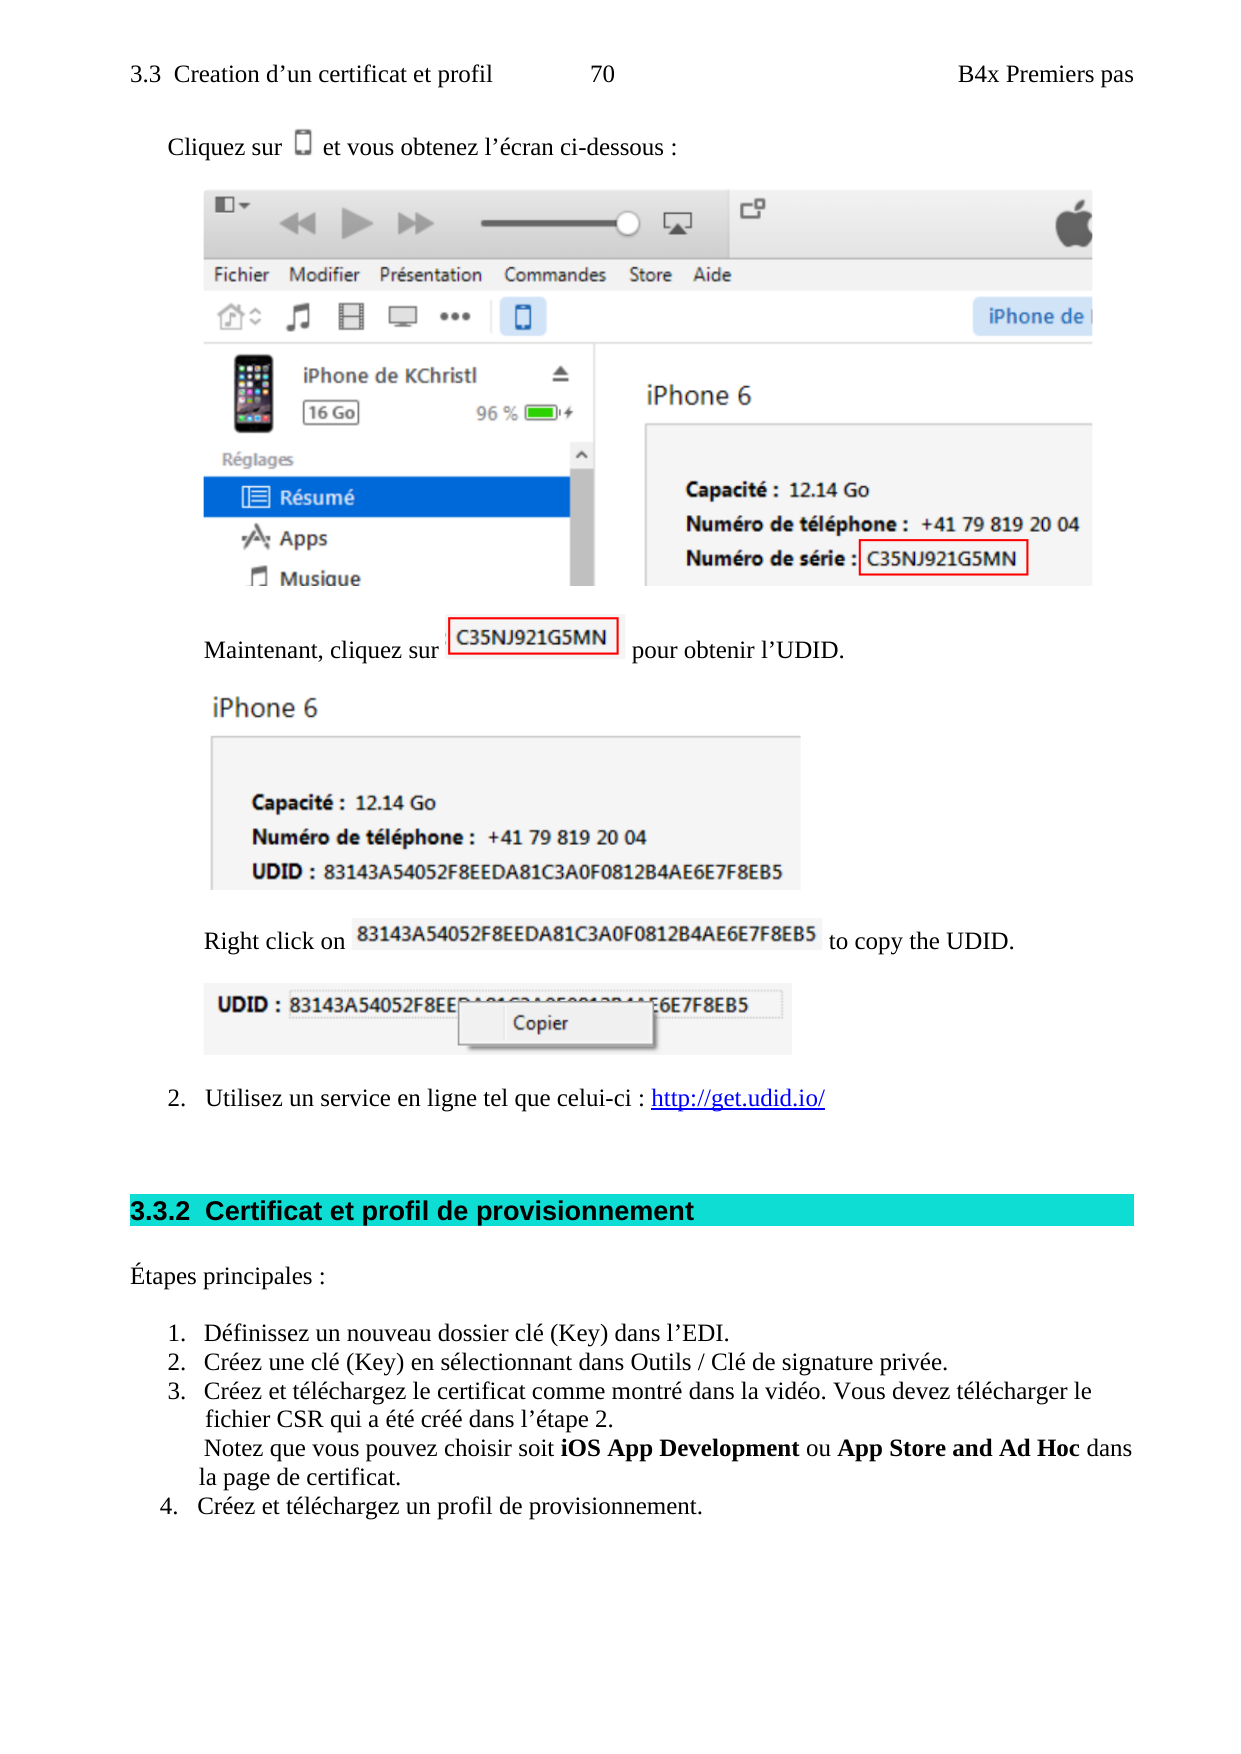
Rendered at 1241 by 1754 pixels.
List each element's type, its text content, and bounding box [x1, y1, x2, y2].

picture [445, 614, 626, 659]
list Utilisez un service en ligne tel que celui-ci : http://get.udid.io/ [167, 1083, 1134, 1112]
text 4. Créez et téléchargez un profil de provisionnement. [159, 1491, 1134, 1519]
text 1. Définissez un nouveau dossier clé (Key) dans l’EDI. 2. Créez une clé (Key) en sélectionnant dans Outils / Clé de signature privée. 3. Créez et téléchargez le certificat comme montré dans la vidéo. Vous devez télécharger le fichier CSR qui a été créé dans l’étape 2. Notez que vous pouvez choisir soit iOS App Development ou App Store and Ad Hoc dans la page de certificat. [167, 1318, 1134, 1491]
text Cliquez suret vous obtenez l’écran ci-dessous : [130, 118, 1134, 161]
text Étapes principales : [130, 1261, 1134, 1289]
picture [282, 118, 323, 156]
picture [203, 189, 1093, 586]
subtitle Certificat et profil de provisionnement [130, 1194, 1134, 1226]
picture [203, 692, 801, 890]
picture [351, 918, 823, 950]
picture [203, 983, 793, 1055]
text Maintenant, cliquez sur pour obtenir l’UDID. [130, 615, 1134, 664]
